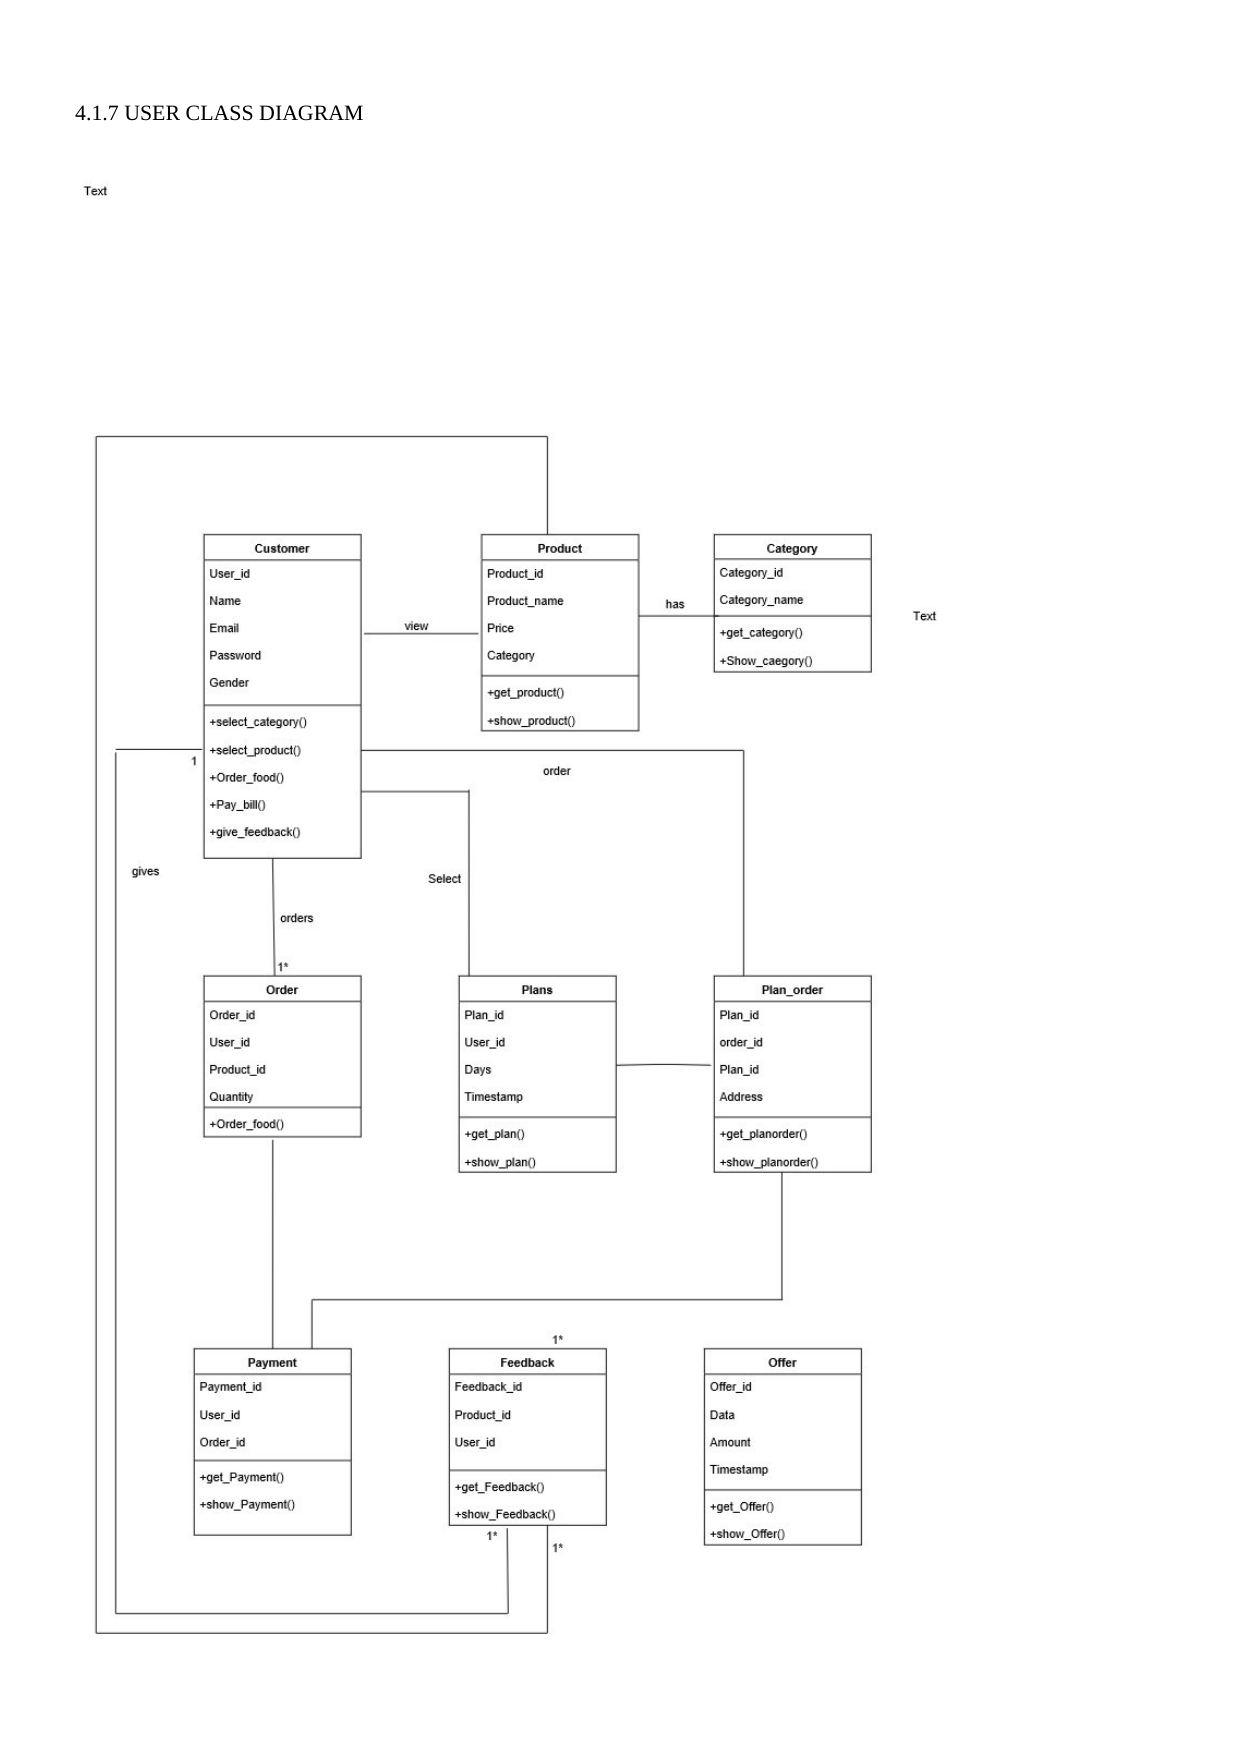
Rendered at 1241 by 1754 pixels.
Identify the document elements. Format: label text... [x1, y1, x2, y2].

text 4.1.7 USER CLASS DIAGRAM [75, 100, 1165, 126]
picture [75, 180, 944, 1635]
